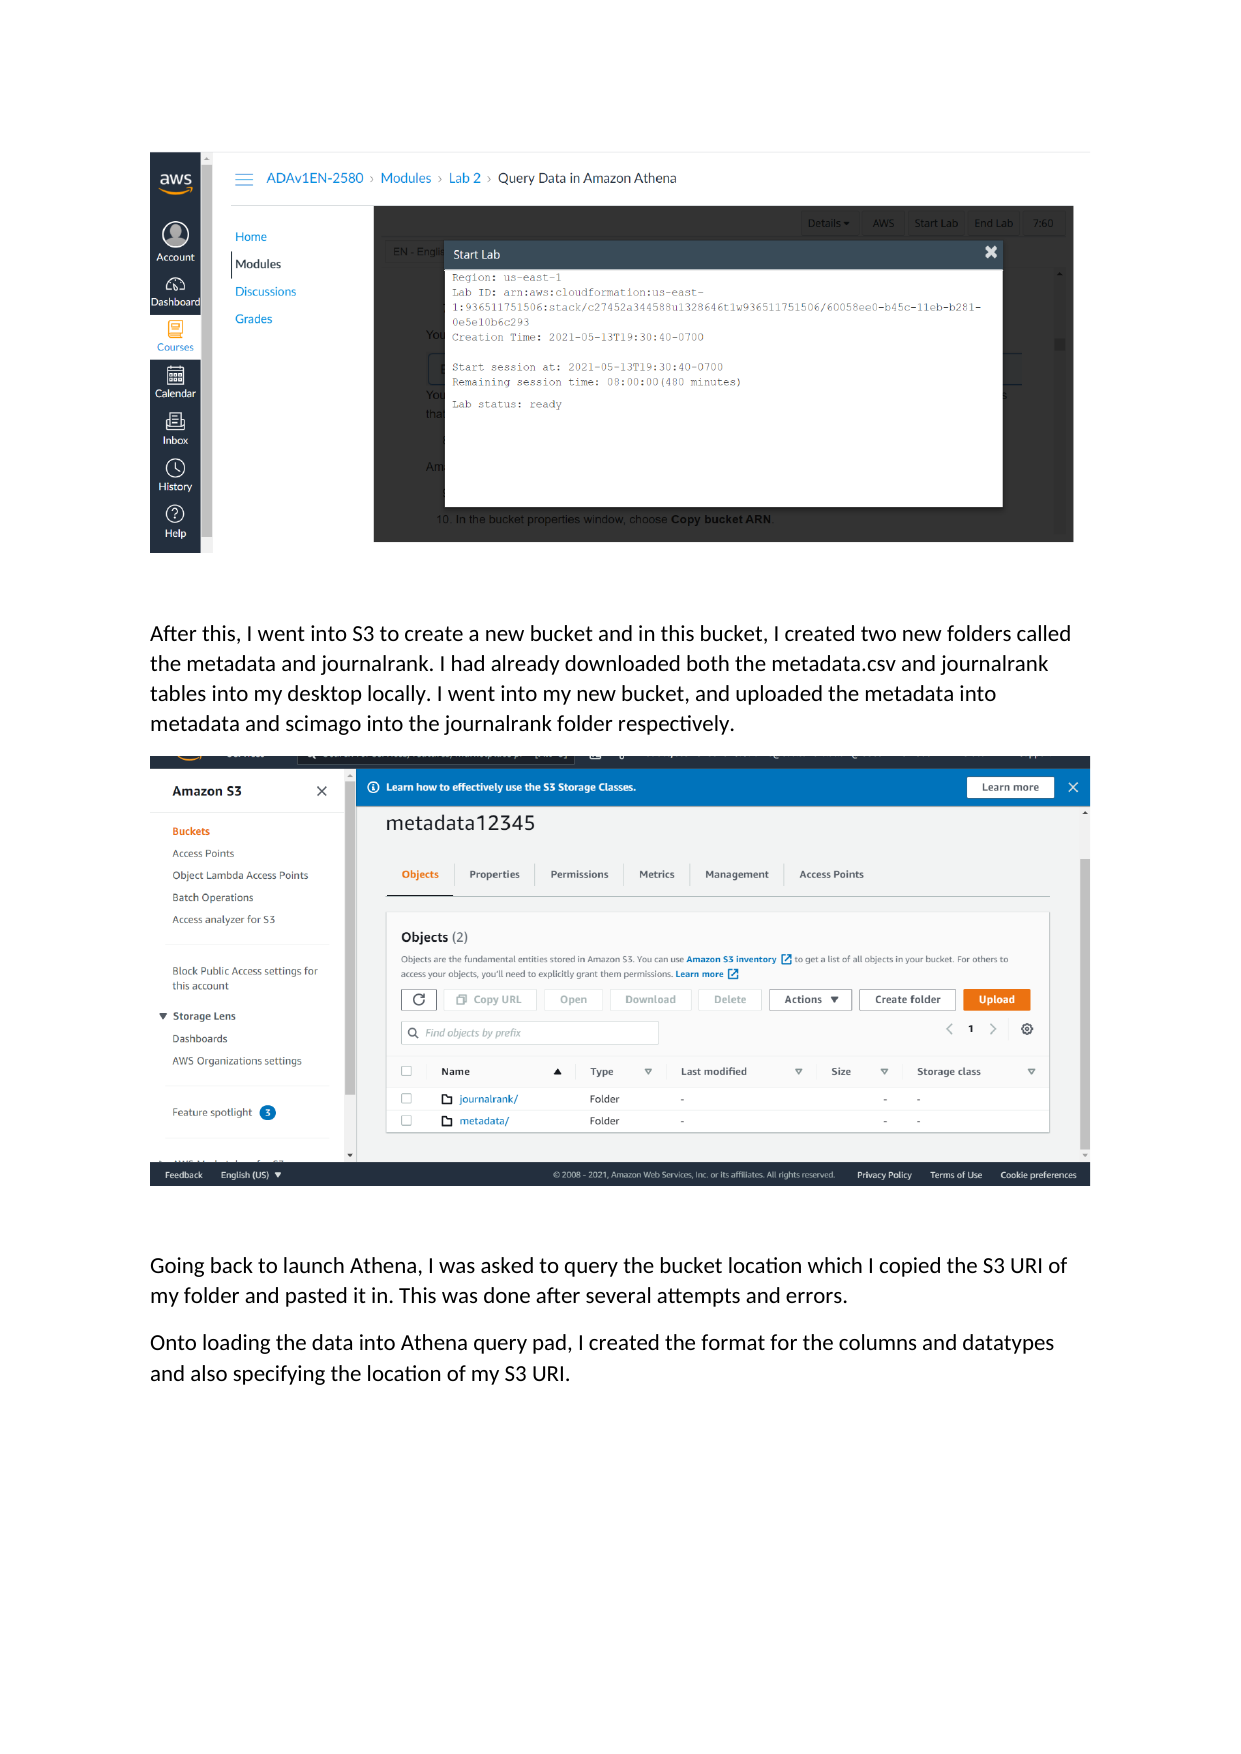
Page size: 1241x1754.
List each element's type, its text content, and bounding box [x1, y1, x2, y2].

picture [150, 150, 1091, 553]
picture [150, 756, 1091, 1186]
text Onto loading the data into Athena query pad, I created the format for the columns and datatypes and also specifying the location of my S3 URI. [150, 1328, 1090, 1387]
text After this, I went into S3 to create a new bucket and in this bucket, I created two new folders called the metadata and journalrank. I had already downloaded both the metadata.csv and journalrank tables into my desktop locally. I went into my new bucket, and uploaded the metadata into metadata and scimago into the journalrank folder respectively. [150, 619, 1090, 737]
text Going back to launch Athena, I was asked to query the bucket location which I copied the S3 URI of my folder and pasted it in. This was done after several attempts and errors. [150, 1251, 1090, 1309]
